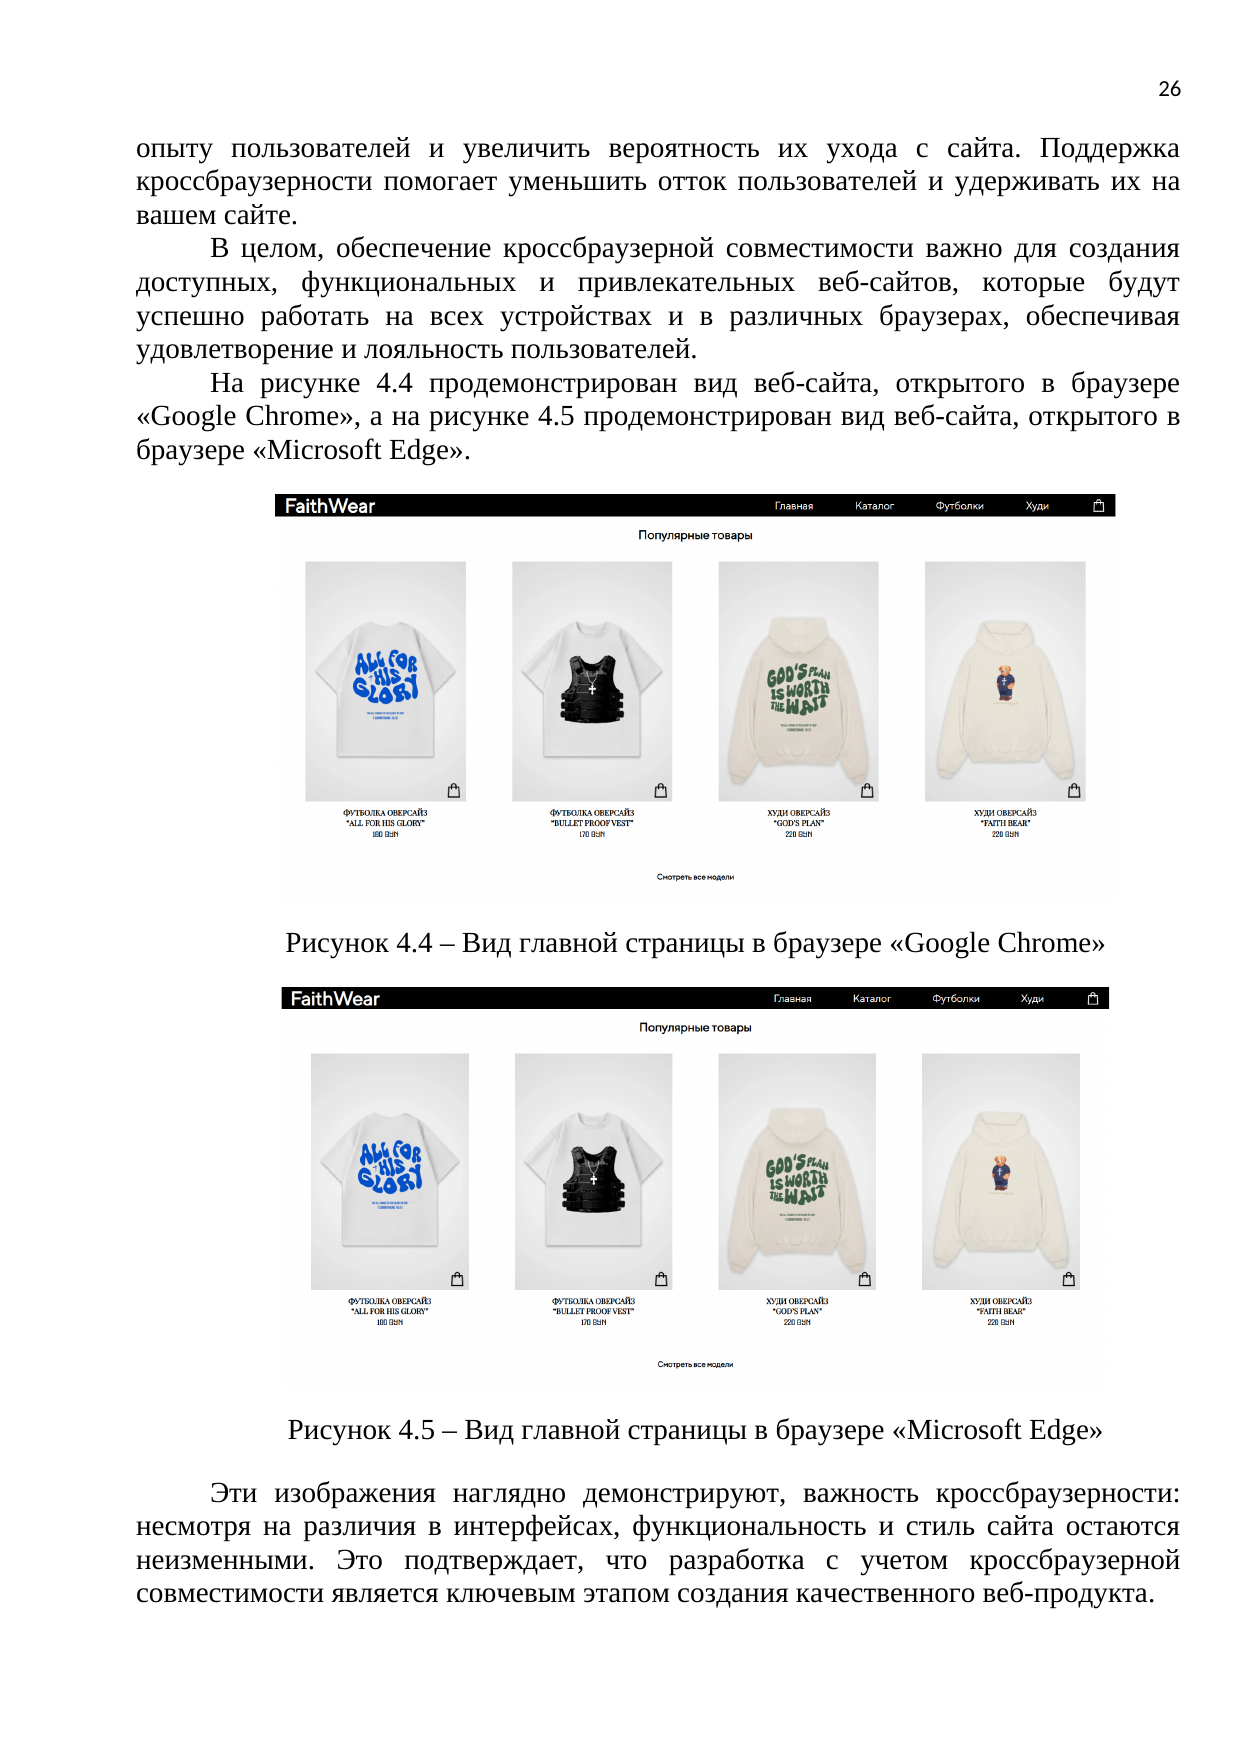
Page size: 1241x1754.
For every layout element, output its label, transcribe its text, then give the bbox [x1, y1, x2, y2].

picture [275, 494, 1116, 901]
text Рисунок 4.5 – Вид главной страницы в браузере «Microsoft Edge» [136, 1412, 1181, 1446]
picture [281, 987, 1110, 1388]
text В целом, обеспечение кроссбраузерной совместимости важно для создания доступных, функциональных и привлекательных веб-сайтов, которые будут успешно работать на всех устройствах и в различных браузерах, обеспечивая удовлетворение и лояльность пользователей. [136, 231, 1181, 365]
text Рисунок 4.4 – Вид главной страницы в браузере «Google Chrome» [136, 925, 1181, 959]
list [136, 130, 1181, 231]
text Эти изображения наглядно демонстрируют, важность кроссбраузерности: несмотря на различия в интерфейсах, функциональность и стиль сайта остаются неизменными. Это подтверждает, что разработка с учетом кроссбраузерной совместимости является ключевым этапом создания качественного веб-продукта. [136, 1475, 1181, 1609]
text На рисунке 4.4 продемонстрирован вид веб-сайта, открытого в браузере «Google Chrome», а на рисунке 4.5 продемонстрирован вид веб-сайта, открытого в браузере «Microsoft Edge». [136, 365, 1181, 465]
